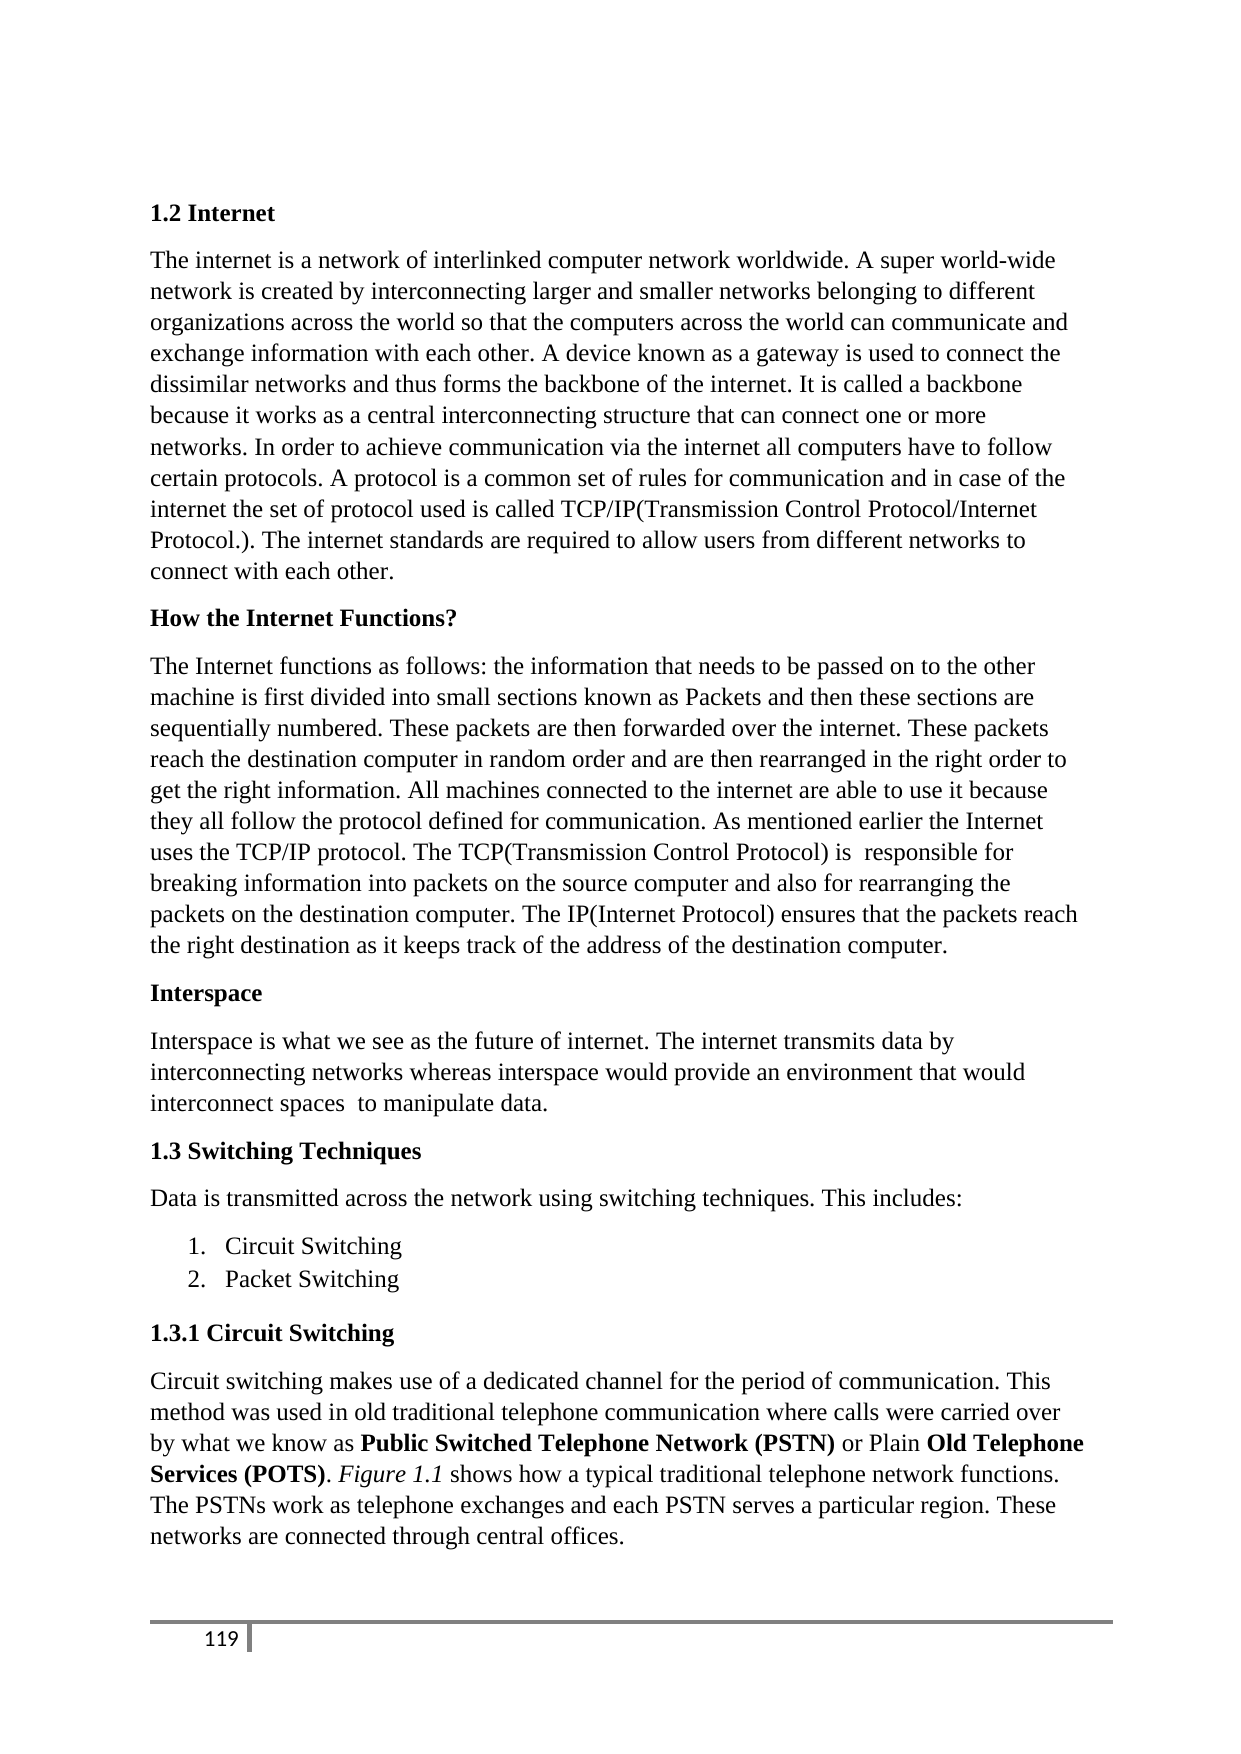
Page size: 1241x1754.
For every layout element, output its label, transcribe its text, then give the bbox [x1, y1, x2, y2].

text 1.3.1 Circuit Switching [150, 1318, 1090, 1347]
list Packet Switching [187, 1264, 1090, 1293]
text Interspace is what we see as the future of internet. The internet transmits data by interconnecting networks whereas interspace would provide an environment that would interconnect spaces to manipulate data. [150, 1026, 1090, 1117]
text The Internet functions as follows: the information that needs to be passed on to the other machine is first divided into small sections known as Packets and then these sections are sequentially numbered. These packets are then forwarded over the internet. These packets reach the destination computer in random order and are then rearranged in the right order to get the right information. All machines connected to the internet are able to use it because they all follow the protocol defined for communication. As mentioned earlier the Internet uses the TCP/IP protocol. The TCP(Transmission Control Protocol) is responsible for breaking information into packets on the source computer and also for rearranging the packets on the destination computer. The IP(Internet Protocol) ensures that the packets reach the right destination as it keeps track of the address of the destination computer. [150, 651, 1090, 959]
text Data is transmitted across the network using switching techniques. This includes: [150, 1183, 1090, 1212]
list Circuit Switching [187, 1231, 1090, 1260]
text The internet is a network of interlinked computer network worldwide. A super world-wide network is created by interconnecting larger and smaller networks belonging to different organizations across the world so that the computers across the world can communicate and exchange information with each other. A device known as a gateway is used to connect the dissimilar networks and thus forms the backbone of the internet. It is called a backbone because it works as a central interconnecting structure that can connect one or more networks. In order to achieve communication via the internet all computers have to follow certain protocols. A protocol is a common set of rules for communication and in case of the internet the set of protocol used is called TCP/IP(Transmission Control Protocol/Internet Protocol.). The internet standards are required to allow users from different networks to connect with each other. [150, 245, 1090, 584]
text 1.2 Internet [150, 198, 1090, 226]
text Interspace [150, 978, 1090, 1007]
text 1.3 Switching Techniques [150, 1136, 1090, 1164]
text How the Internet Functions? [150, 603, 1090, 632]
text Circuit switching makes use of a dedicated channel for the period of communication. This method was used in old traditional telephone communication where calls were carried over by what we know as Public Switched Telephone Network (PSTN) or Plain Old Telephone Services (POTS). Figure 1.1 shows how a typical traditional telephone network functions. The PSTNs work as telephone exchanges and each PSTN serves a particular region. These networks are connected through central offices. [150, 1366, 1090, 1550]
